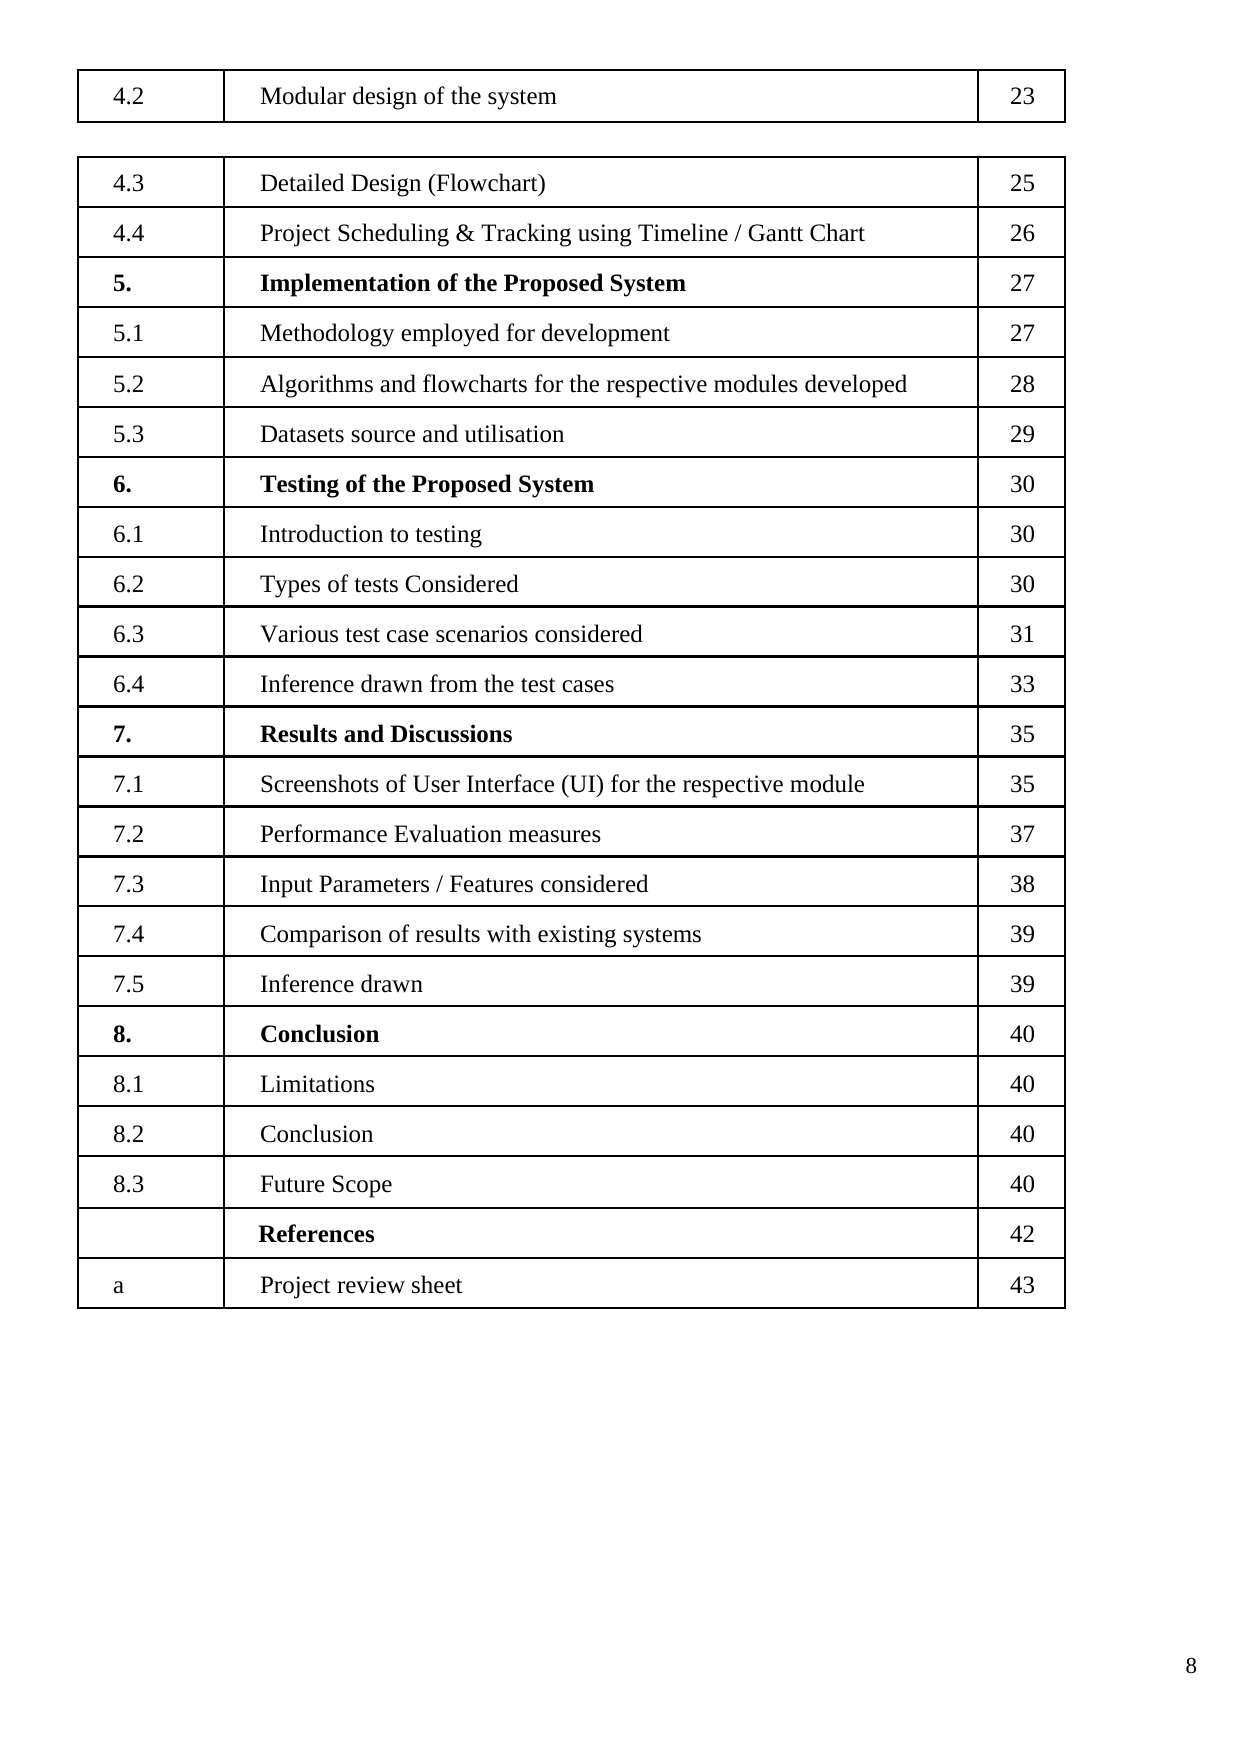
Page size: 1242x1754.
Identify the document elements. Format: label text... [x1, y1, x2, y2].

table_cell 31 [979, 608, 1064, 655]
table_cell 33 [979, 658, 1064, 705]
table_cell Datasets source and utilisation [225, 408, 977, 456]
table_header 4.3 [79, 158, 223, 206]
table_cell 27 [979, 308, 1064, 356]
table_cell 8.2 [79, 1107, 223, 1155]
table_cell 23 [979, 71, 1064, 121]
table_cell 7.2 [79, 808, 223, 855]
table_cell 30 [979, 558, 1064, 605]
table_cell Conclusion [225, 1107, 977, 1155]
table_cell 5. [79, 258, 223, 306]
table_cell 40 [979, 1157, 1064, 1207]
table_cell 40 [979, 1057, 1064, 1105]
table_cell 4.2 [79, 71, 223, 121]
table_cell 38 [979, 858, 1064, 905]
table_cell 6.1 [79, 508, 223, 556]
table_cell Algorithms and flowcharts for the respective modules developed [225, 358, 977, 406]
table_cell Inference drawn from the test cases [225, 658, 977, 705]
table_cell 4.4 [79, 208, 223, 256]
table_cell a [79, 1259, 223, 1307]
table_cell Various test case scenarios considered [225, 608, 977, 655]
table_cell 5.3 [79, 408, 223, 456]
table_cell 28 [979, 358, 1064, 406]
table_cell 37 [979, 808, 1064, 855]
table_cell Performance Evaluation measures [225, 808, 977, 855]
table_cell 7. [79, 708, 223, 755]
table_cell 6. [79, 458, 223, 506]
table_cell 35 [979, 758, 1064, 805]
table_cell Introduction to testing [225, 508, 977, 556]
table_cell 7.3 [79, 858, 223, 905]
table_cell 30 [979, 508, 1064, 556]
table_header 25 [979, 158, 1064, 206]
table_cell Conclusion [225, 1007, 977, 1055]
table_cell Implementation of the Proposed System [225, 258, 977, 306]
table_cell References [225, 1209, 977, 1257]
table_cell 35 [979, 708, 1064, 755]
table_cell 27 [979, 258, 1064, 306]
table_cell Results and Discussions [225, 708, 977, 755]
table_cell 8.1 [79, 1057, 223, 1105]
table_cell 7.1 [79, 758, 223, 805]
table_cell 7.4 [79, 907, 223, 955]
table_cell Limitations [225, 1057, 977, 1105]
table_cell Project Scheduling & Tracking using Timeline / Gantt Chart [225, 208, 977, 256]
table_cell 29 [979, 408, 1064, 456]
table_cell 6.2 [79, 558, 223, 605]
table_cell 39 [979, 907, 1064, 955]
table_cell 8.3 [79, 1157, 223, 1207]
table_cell 39 [979, 957, 1064, 1005]
table_cell Modular design of the system [225, 71, 977, 121]
table_cell 26 [979, 208, 1064, 256]
table_cell Methodology employed for development [225, 308, 977, 356]
table_cell Inference drawn [225, 957, 977, 1005]
table_cell 5.2 [79, 358, 223, 406]
table_cell Comparison of results with existing systems [225, 907, 977, 955]
table_cell 6.4 [79, 658, 223, 705]
table_cell 42 [979, 1209, 1064, 1257]
table_cell Future Scope [225, 1157, 977, 1207]
table_cell 40 [979, 1107, 1064, 1155]
table_cell 8. [79, 1007, 223, 1055]
table_cell Project review sheet [225, 1259, 977, 1307]
table_cell Screenshots of User Interface (UI) for the respective module [225, 758, 977, 805]
table_cell 30 [979, 458, 1064, 506]
table_header Detailed Design (Flowchart) [225, 158, 977, 206]
table_cell 5.1 [79, 308, 223, 356]
table_cell 6.3 [79, 608, 223, 655]
table_cell Types of tests Considered [225, 558, 977, 605]
table_cell Testing of the Proposed System [225, 458, 977, 506]
table_cell Input Parameters / Features considered [225, 858, 977, 905]
table_cell 40 [979, 1007, 1064, 1055]
table_cell [79, 1209, 223, 1257]
table_cell 43 [979, 1259, 1064, 1307]
table_cell 7.5 [79, 957, 223, 1005]
